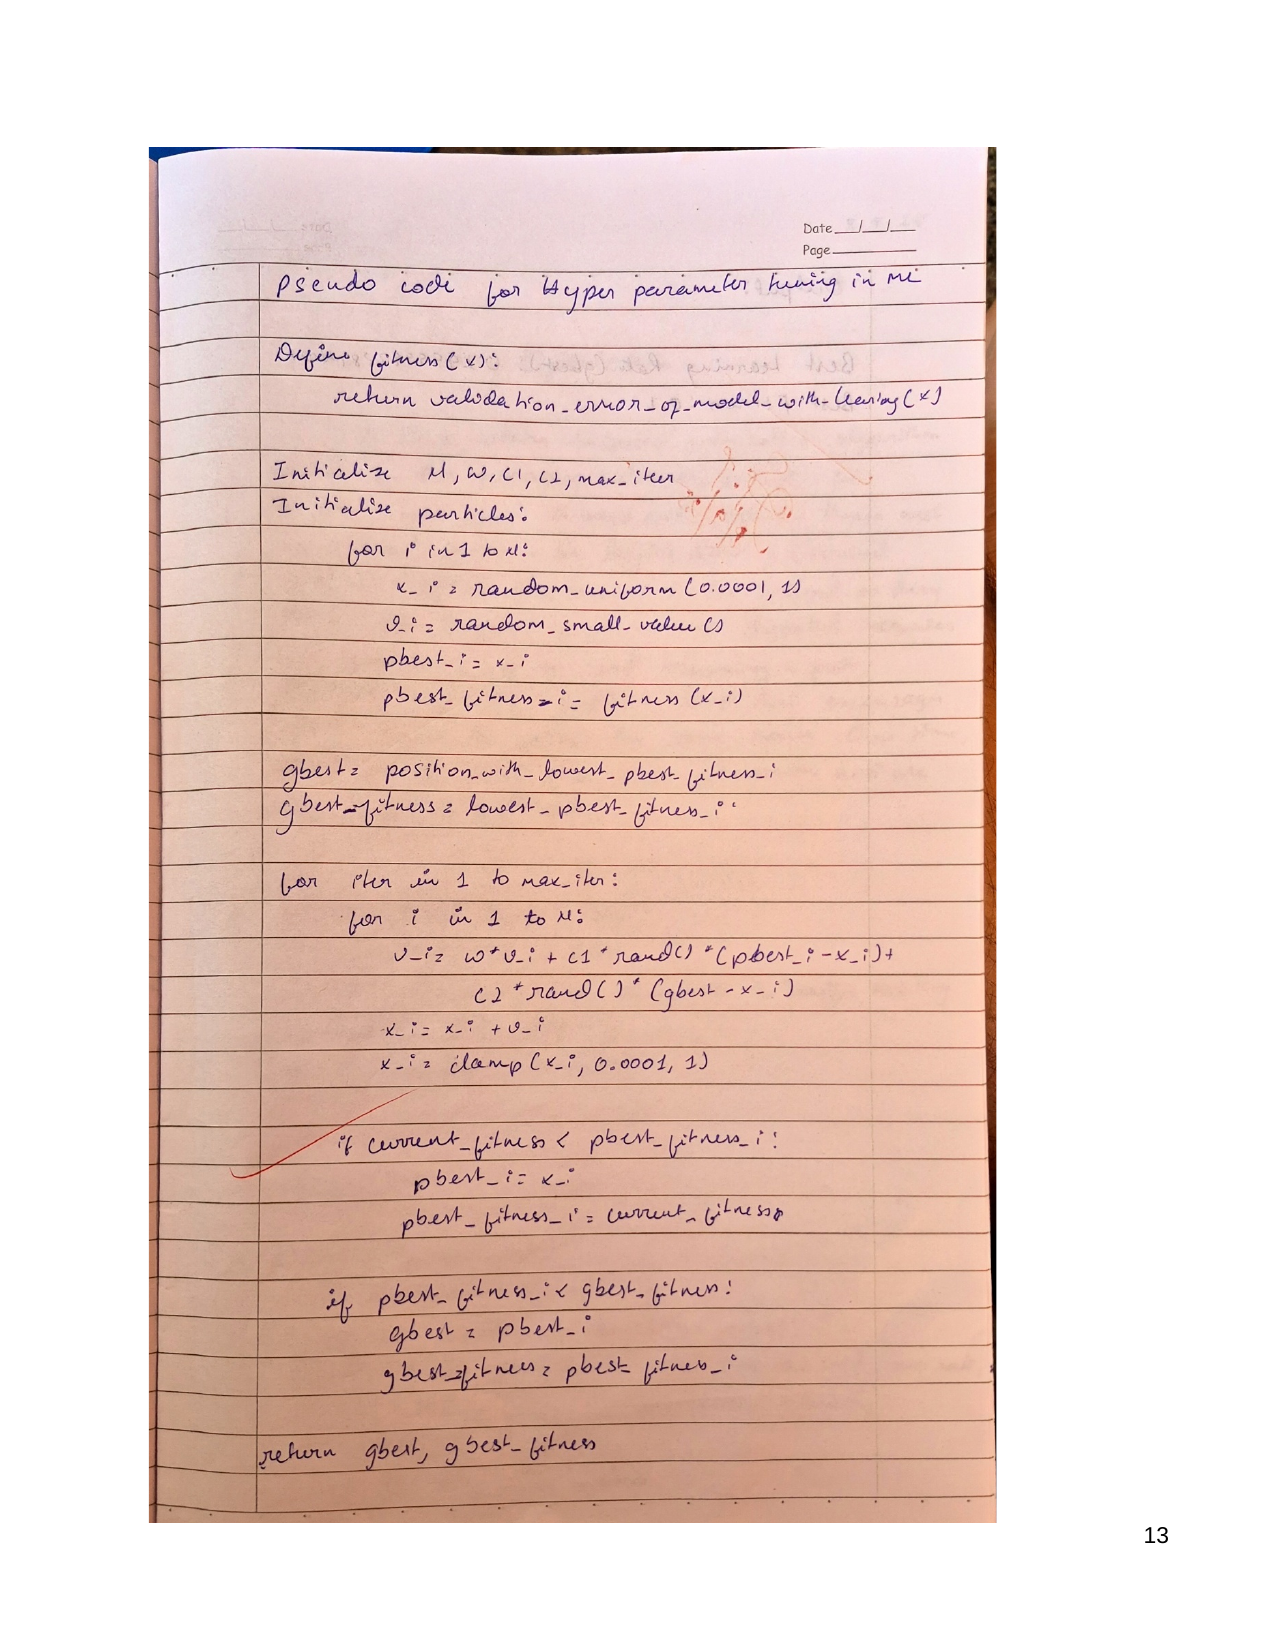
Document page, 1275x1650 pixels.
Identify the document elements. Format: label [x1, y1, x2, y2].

picture [148, 147, 997, 1523]
